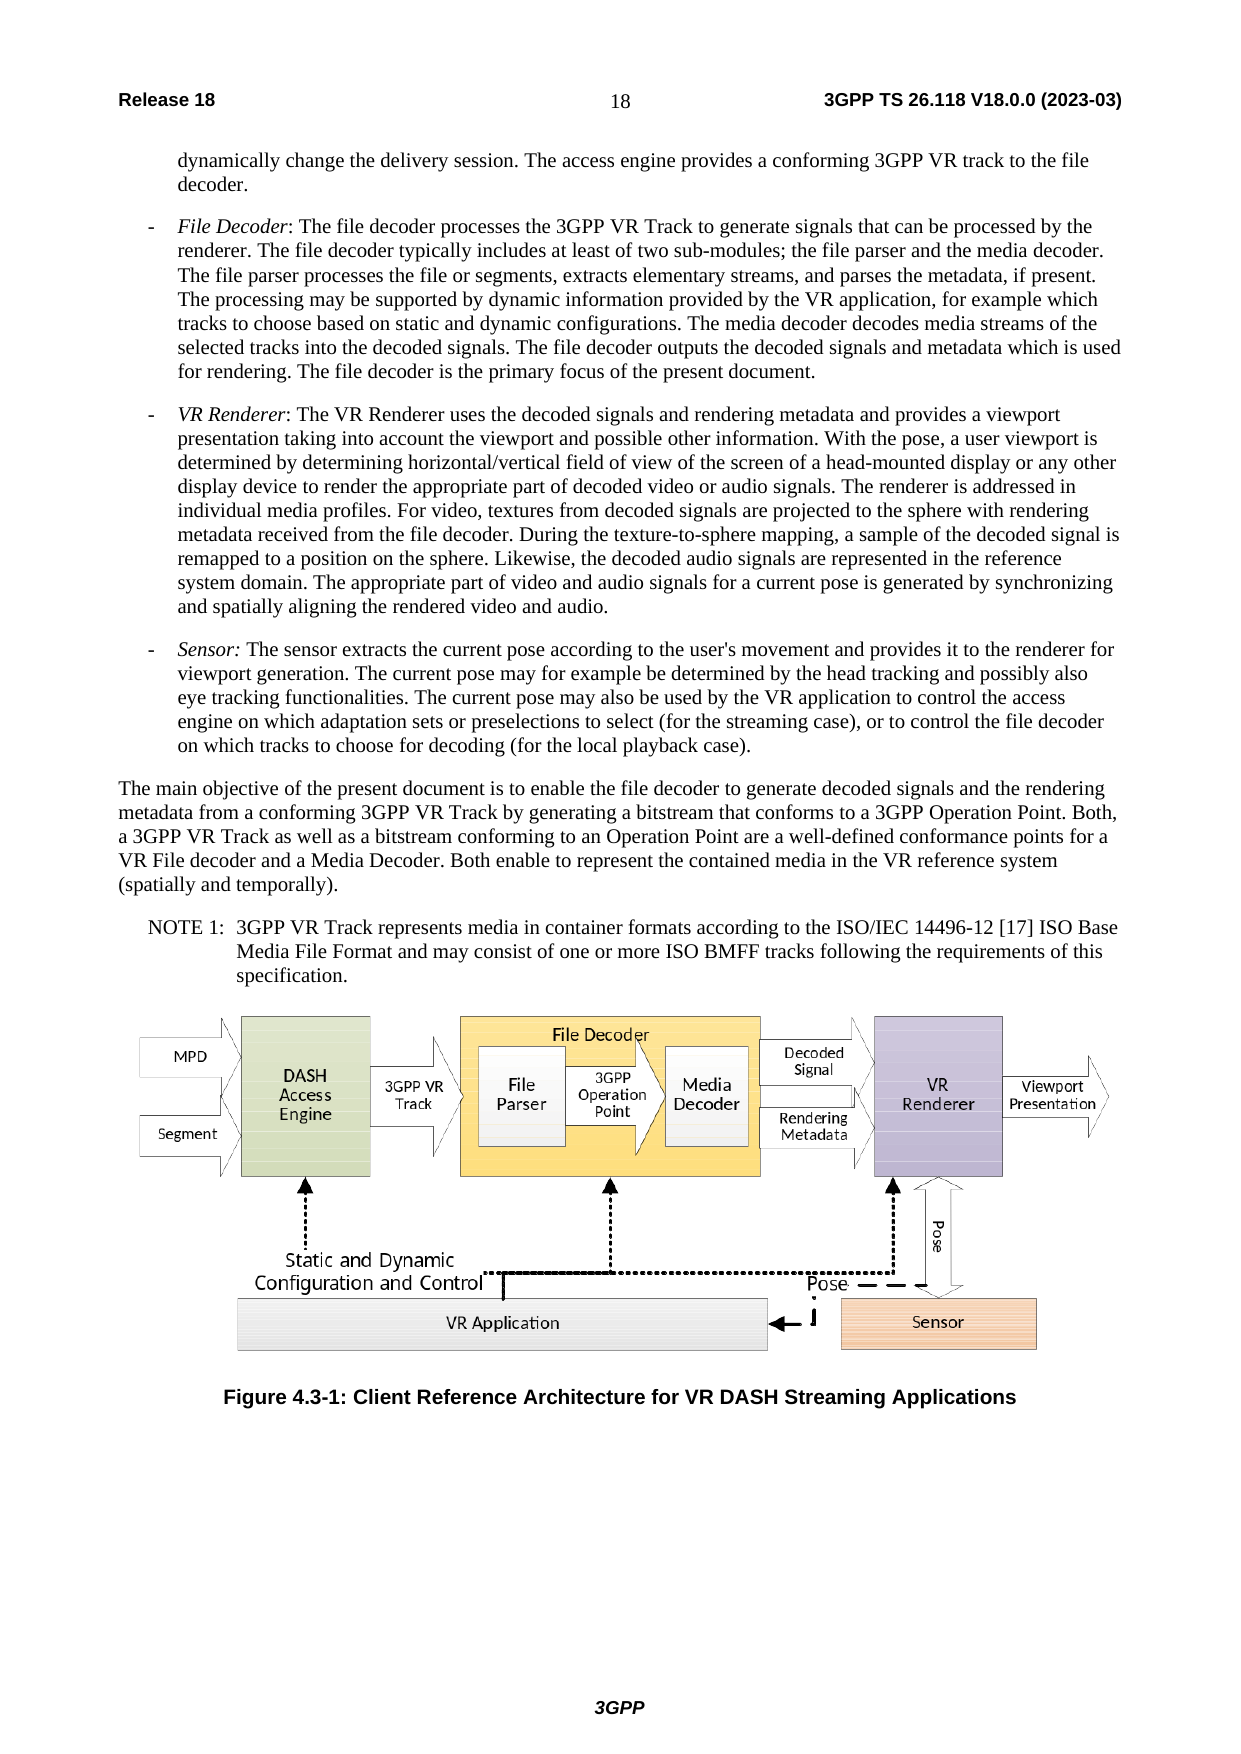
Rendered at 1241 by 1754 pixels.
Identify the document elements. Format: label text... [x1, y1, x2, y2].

text Figure 4.3-1: Client Reference Architecture for VR DASH Streaming Applications [118, 1385, 1122, 1409]
text The main objective of the present document is to enable the file decoder to generate decoded signals and the rendering metadata from a conforming 3GPP VR Track by generating a bitstream that conforms to a 3GPP Operation Point. Both, a 3GPP VR Track as well as a bitstream conforming to an Operation Point are a well-defined conformance points for a VR File decoder and a Media Decoder. Both enable to represent the contained media in the VR reference system (spatially and temporally). [118, 776, 1122, 896]
text - File Decoder: The file decoder processes the 3GPP VR Track to generate signals that can be processed by the renderer. The file decoder typically includes at least of two sub-modules; the file parser and the media decoder. The file parser processes the file or segments, extracts elementary streams, and parses the metadata, if present. The processing may be supported by dynamic information provided by the VR application, for example which tracks to choose based on static and dynamic configurations. The media decoder decodes media streams of the selected tracks into the decoded signals. The file decoder outputs the decoded signals and metadata which is used for rendering. The file decoder is the primary focus of the present document. [148, 214, 1122, 383]
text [148, 147, 1122, 196]
text - Sensor: The sensor extracts the current pose according to the user's movement and provides it to the renderer for viewport generation. The current pose may for example be determined by the head tracking and possibly also eye tracking functionalities. The current pose may also be used by the VR application to control the access engine on which adaptation sets or preselections to select (for the streaming case), or to control the file decoder on which tracks to choose for decoding (for the local playback case). [148, 637, 1122, 757]
text - VR Renderer: The VR Renderer uses the decoded signals and rendering metadata and provides a viewport presentation taking into account the viewport and possible other information. With the pose, a user viewport is determined by determining horizontal/vertical field of view of the screen of a head-mounted display or any other display device to render the appropriate part of decoded video or audio signals. The renderer is addressed in individual media profiles. For video, textures from decoded signals are projected to the sphere with rendering metadata received from the file decoder. During the texture-to-sphere mapping, a sample of the decoded signal is remapped to a position on the sphere. Likewise, the decoded audio signals are represented in the reference system domain. The appropriate part of video and audio signals for a current pose is generated by synchronizing and spatially aligning the rendered video and audio. [148, 402, 1122, 618]
text NOTE 1: 3GPP VR Track represents media in container formats according to the ISO/IEC 14496-12 [17] ISO Base Media File Format and may consist of one or more ISO BMFF tracks following the requirements of this specification. [148, 915, 1122, 987]
